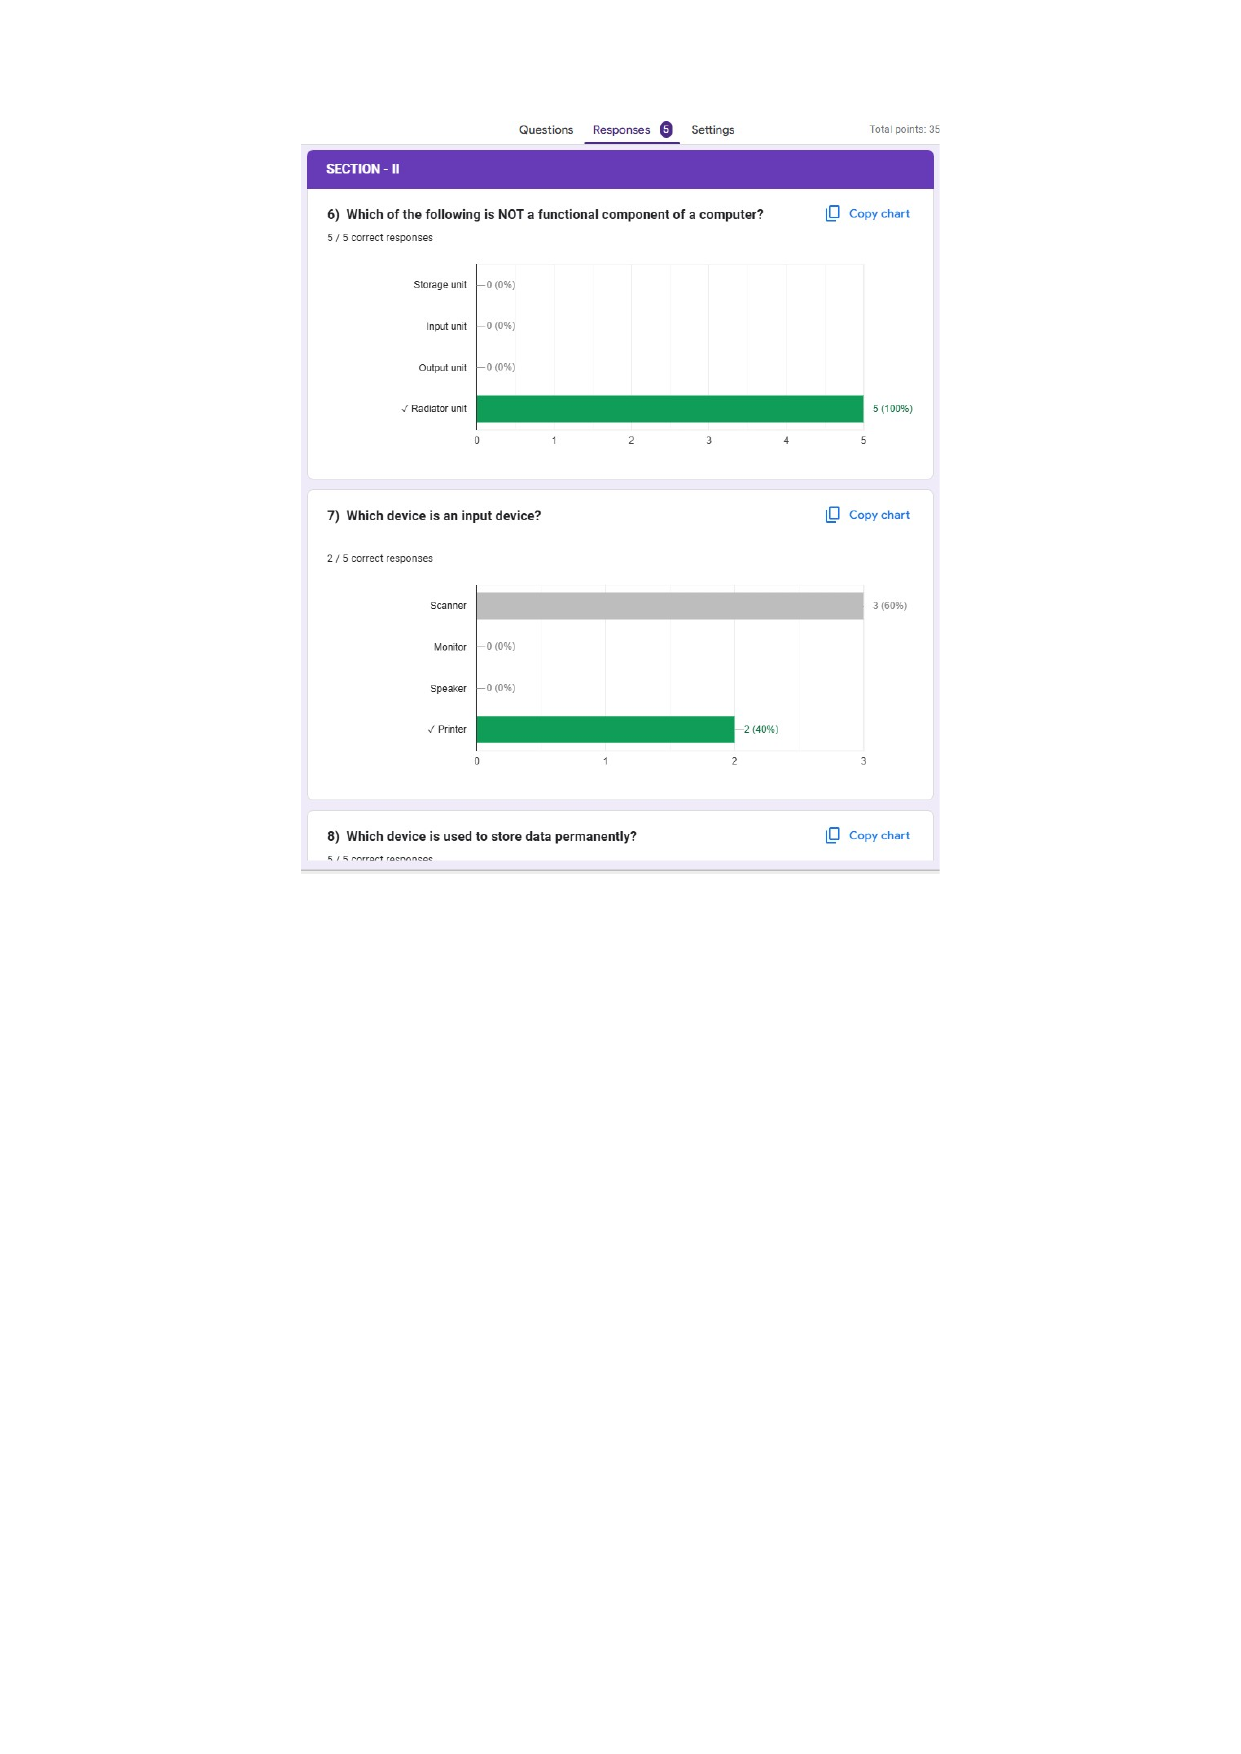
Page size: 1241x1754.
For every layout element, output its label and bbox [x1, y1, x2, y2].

picture [301, 121, 940, 874]
